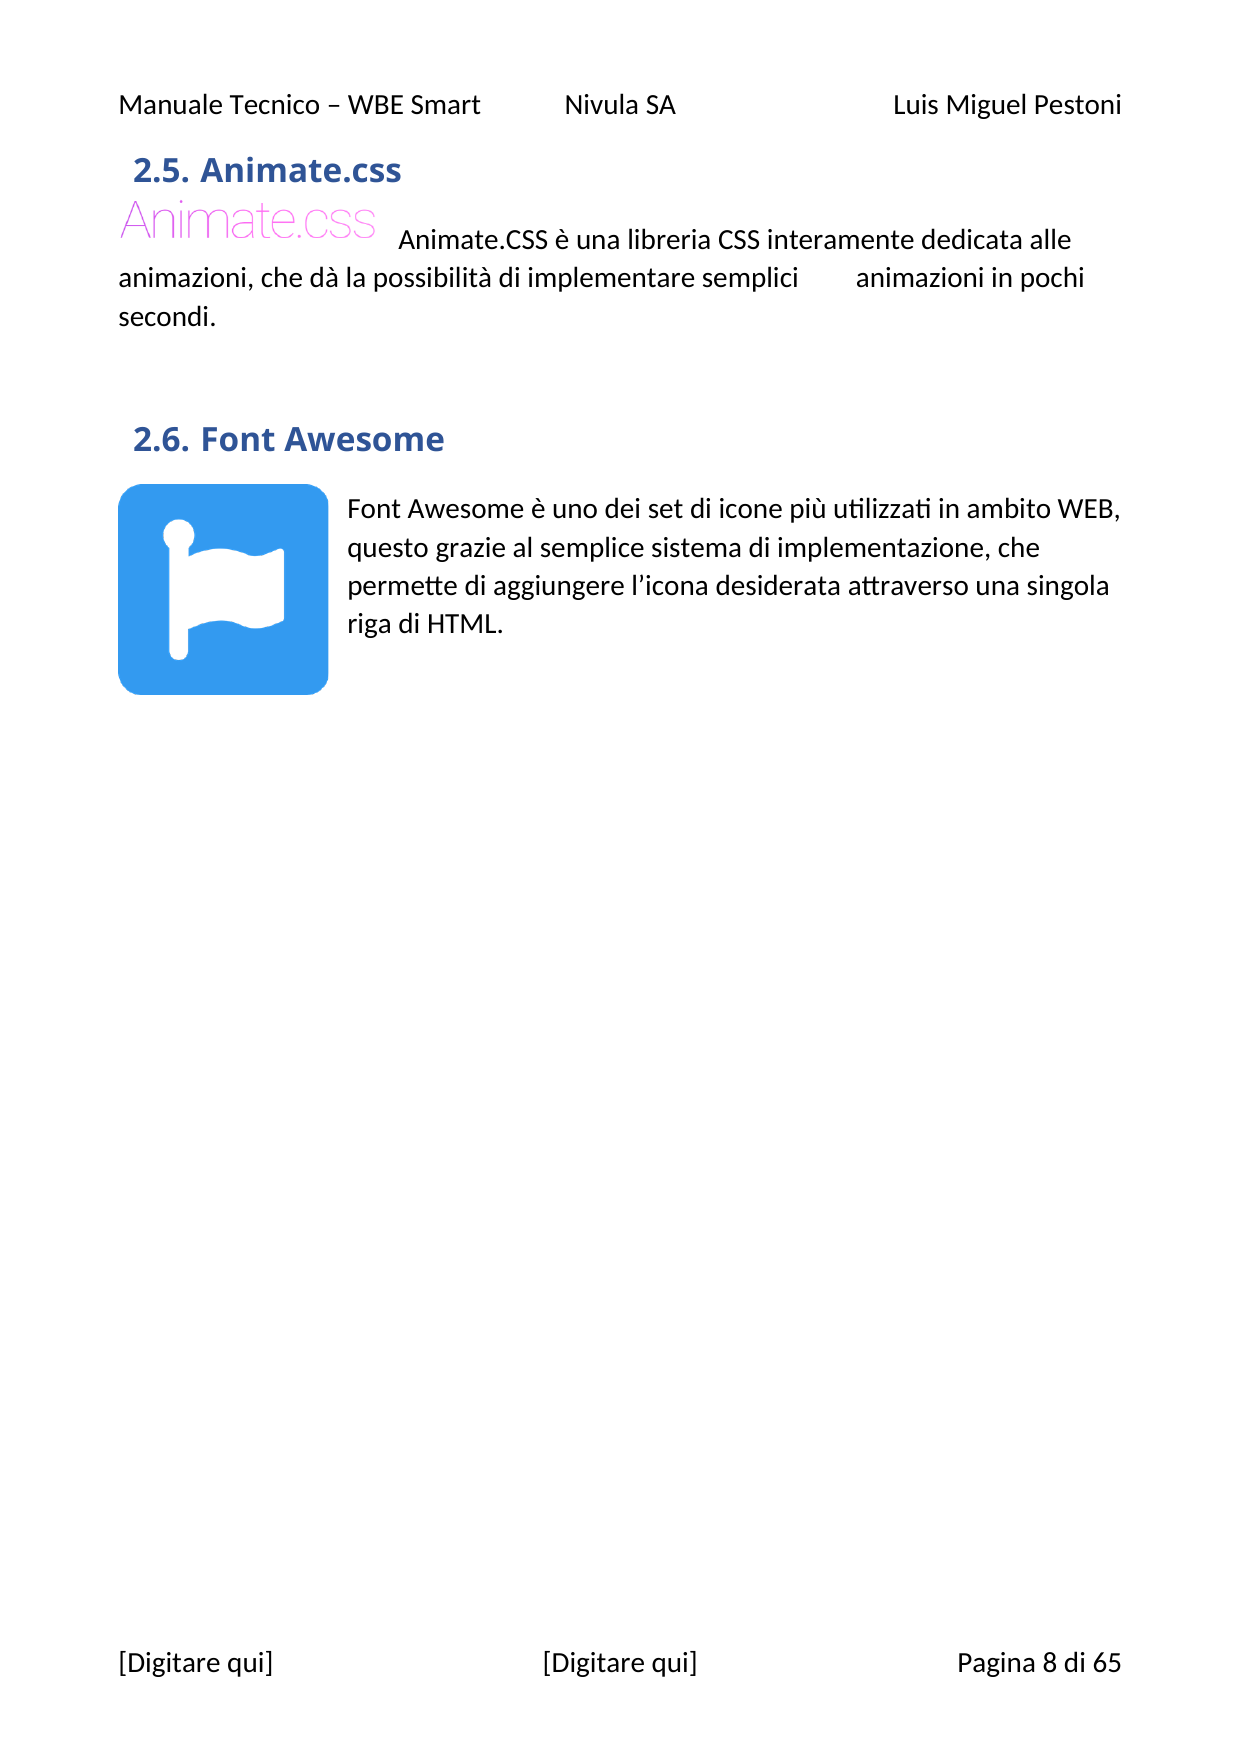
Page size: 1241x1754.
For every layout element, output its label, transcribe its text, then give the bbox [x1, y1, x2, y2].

subtitle Animate.css [133, 147, 1122, 192]
subtitle Font Awesome [133, 416, 1122, 462]
picture [115, 192, 380, 244]
text Animate.CSS è una libreria CSS interamente dedicata alle animazioni, che dà la possibilità di implementare semplici animazioni in pochi secondi. [118, 221, 1122, 333]
picture [118, 484, 329, 695]
text Font Awesome è uno dei set di icone più utilizzati in ambito WEB, questo grazie al semplice sistema di implementazione, che permette di aggiungere l’icona desiderata attraverso una singola riga di HTML. [329, 490, 1122, 641]
